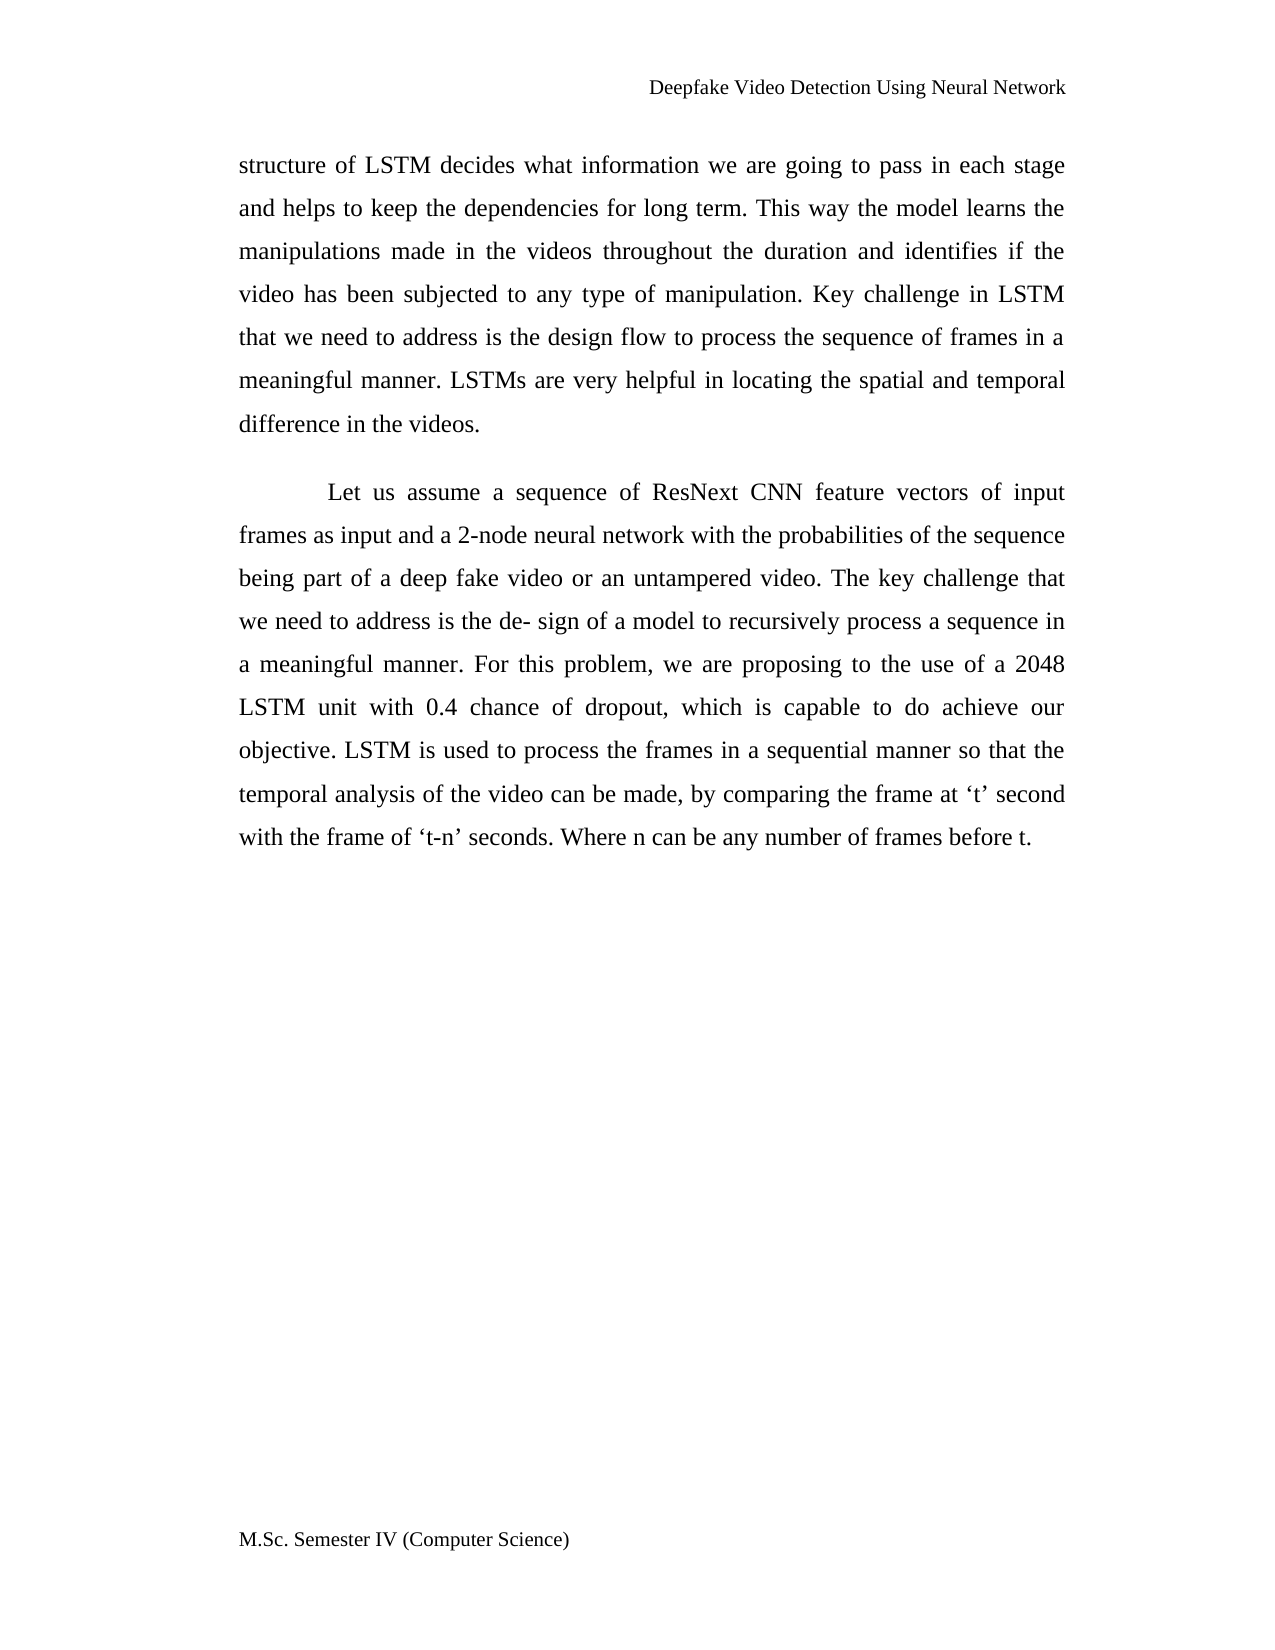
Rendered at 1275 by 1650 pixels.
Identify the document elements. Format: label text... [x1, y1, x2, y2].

list Let us assume a sequence of ResNext CNN feature vectors of input frames as input and a 2-node neural network with the probabilities of the sequence being part of a deep fake video or an untampered video. The key challenge that we need to address is the de- sign of a model to recursively process a sequence in a meaningful manner. For this problem, we are proposing to the use of a 2048 LSTM unit with 0.4 chance of dropout, which is capable to do achieve our objective. LSTM is used to process the frames in a sequential manner so that the temporal analysis of the video can be made, by comparing the frame at ‘t’ second with the frame of ‘t-n’ seconds. Where n can be any number of frames before t. [239, 477, 1066, 851]
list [239, 150, 1066, 437]
